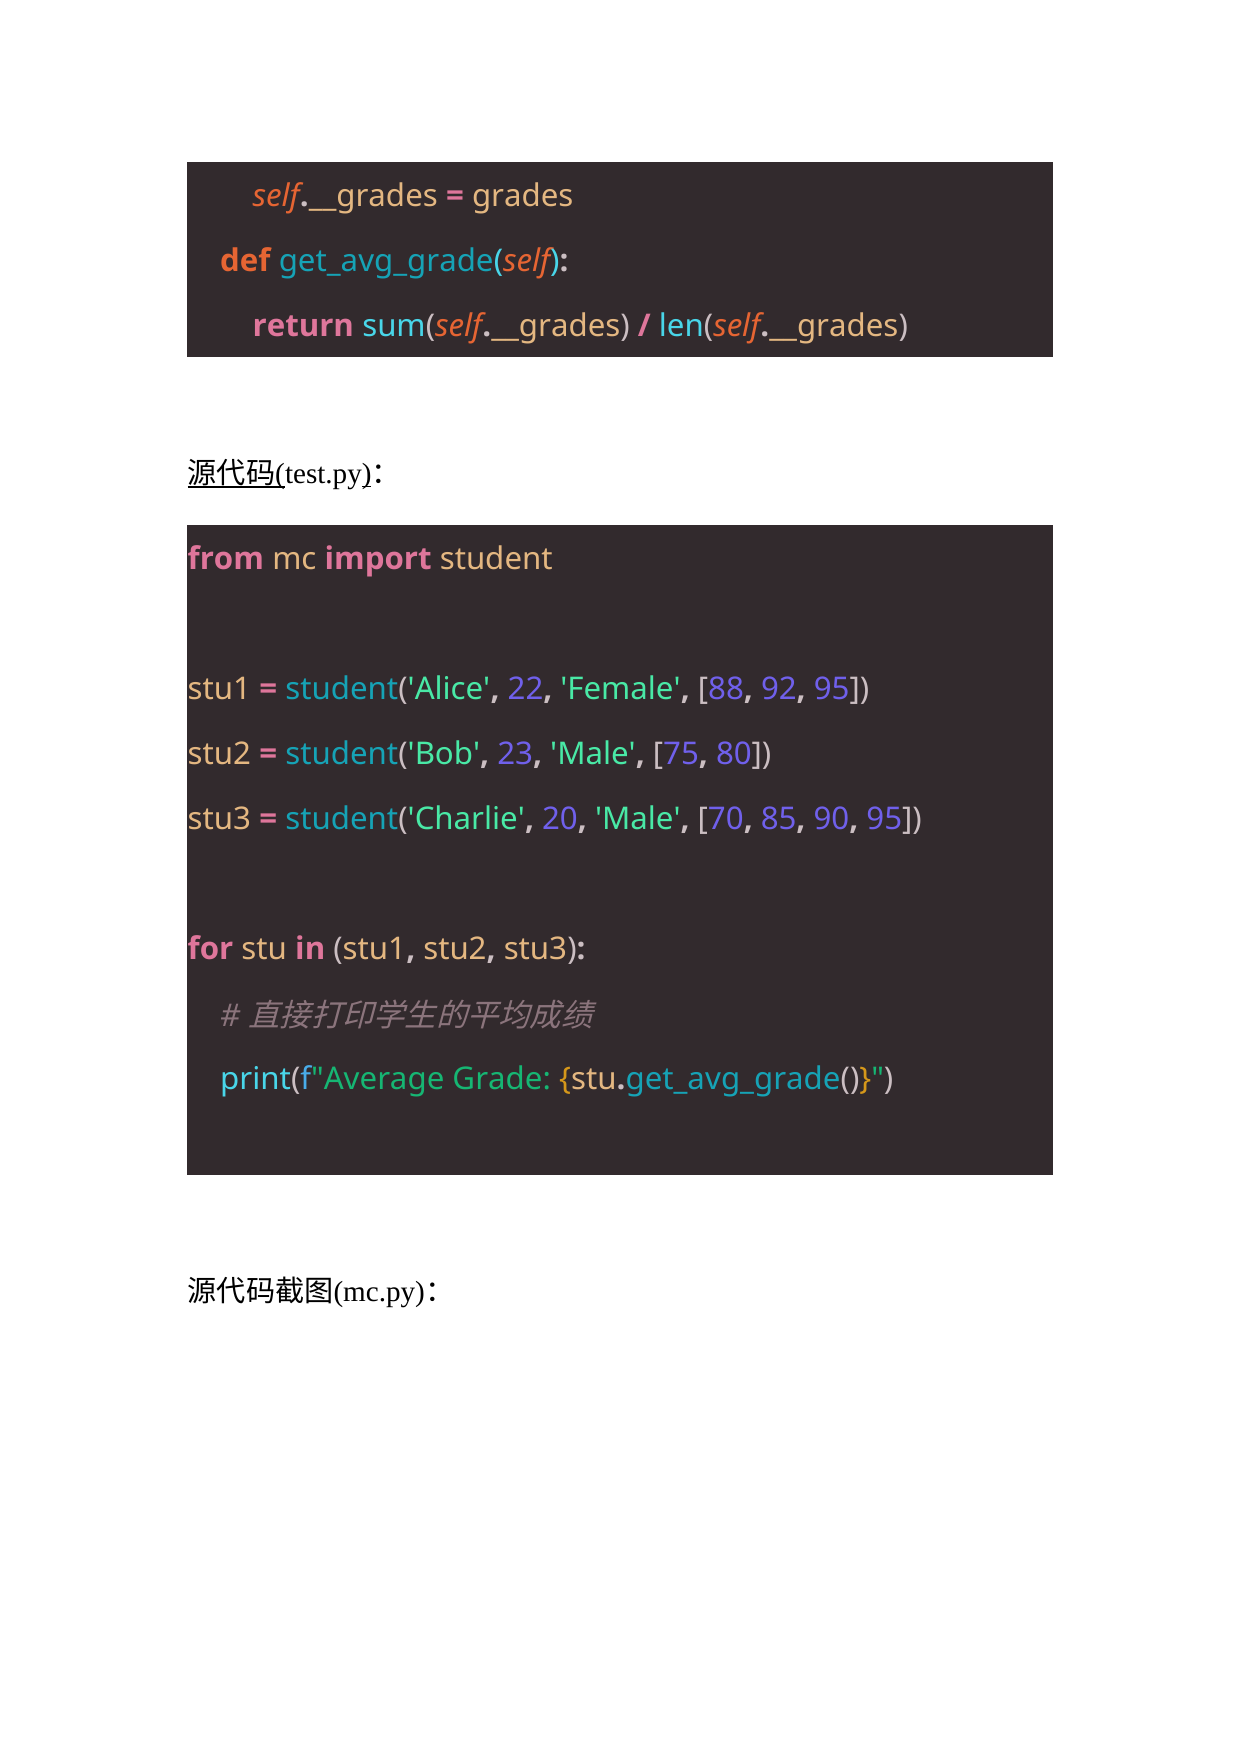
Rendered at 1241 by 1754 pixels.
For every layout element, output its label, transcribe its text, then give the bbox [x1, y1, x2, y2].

text self.__grades = grades [187, 162, 1053, 227]
text 源代码(test.py)： [187, 439, 1053, 504]
text from mc import student [187, 525, 1053, 590]
text stu1 = student('Alice', 22, 'Female', [88, 92, 95]) [187, 655, 1053, 720]
text print(f"Average Grade: {stu.get_avg_grade()}") [187, 1045, 1053, 1110]
text return sum(self.__grades) / len(self.__grades) [187, 292, 1053, 357]
text stu2 = student('Bob', 23, 'Male', [75, 80]) [187, 720, 1053, 785]
text # 直接打印学生的平均成绩 [187, 980, 1053, 1045]
text def get_avg_grade(self): [187, 227, 1053, 292]
text stu3 = student('Charlie', 20, 'Male', [70, 85, 90, 95]) [187, 785, 1053, 850]
text for stu in (stu1, stu2, stu3): [187, 915, 1053, 980]
text 源代码截图(mc.py)： [187, 1257, 1053, 1322]
